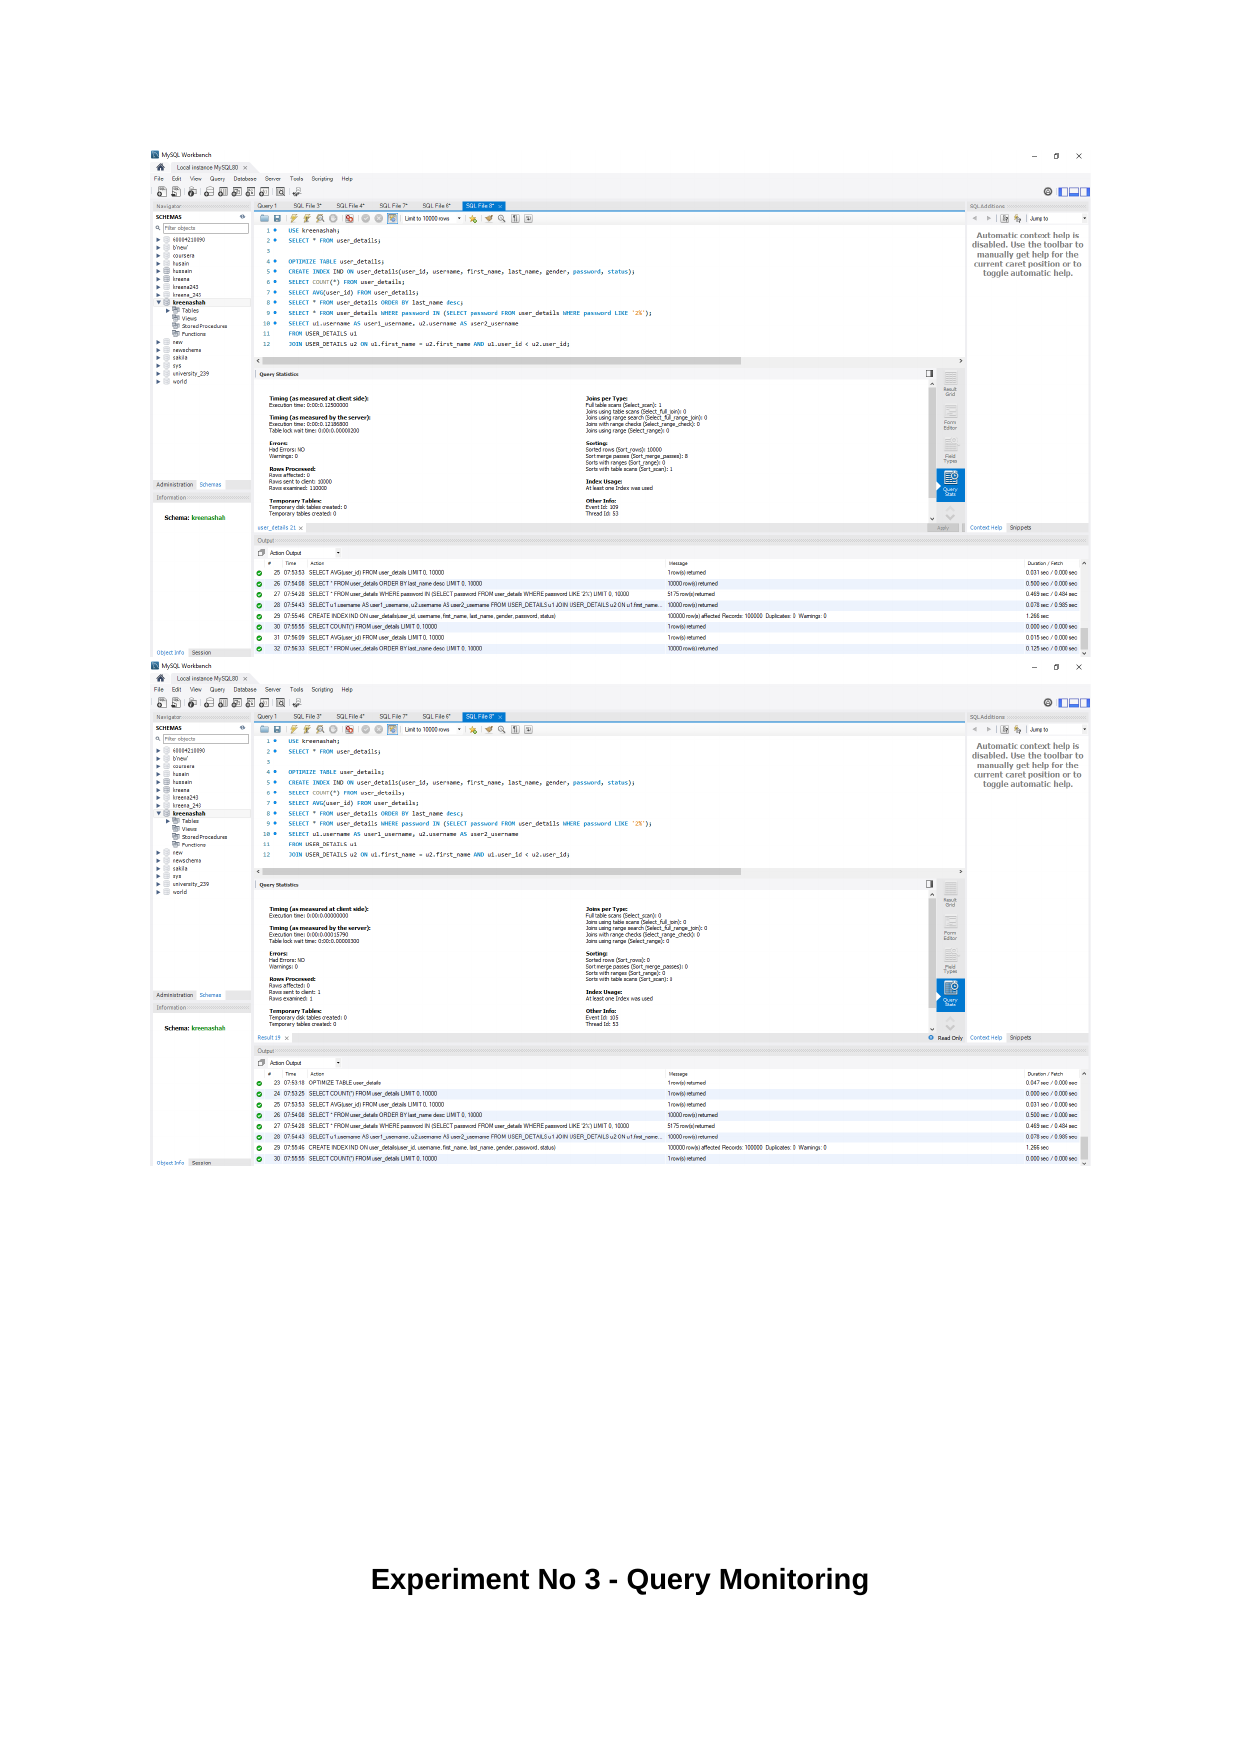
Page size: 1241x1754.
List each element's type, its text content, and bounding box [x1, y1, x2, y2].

picture [150, 150, 1091, 657]
picture [150, 660, 1091, 1166]
text Experiment No 3 - Query Monitoring [150, 1562, 1090, 1596]
